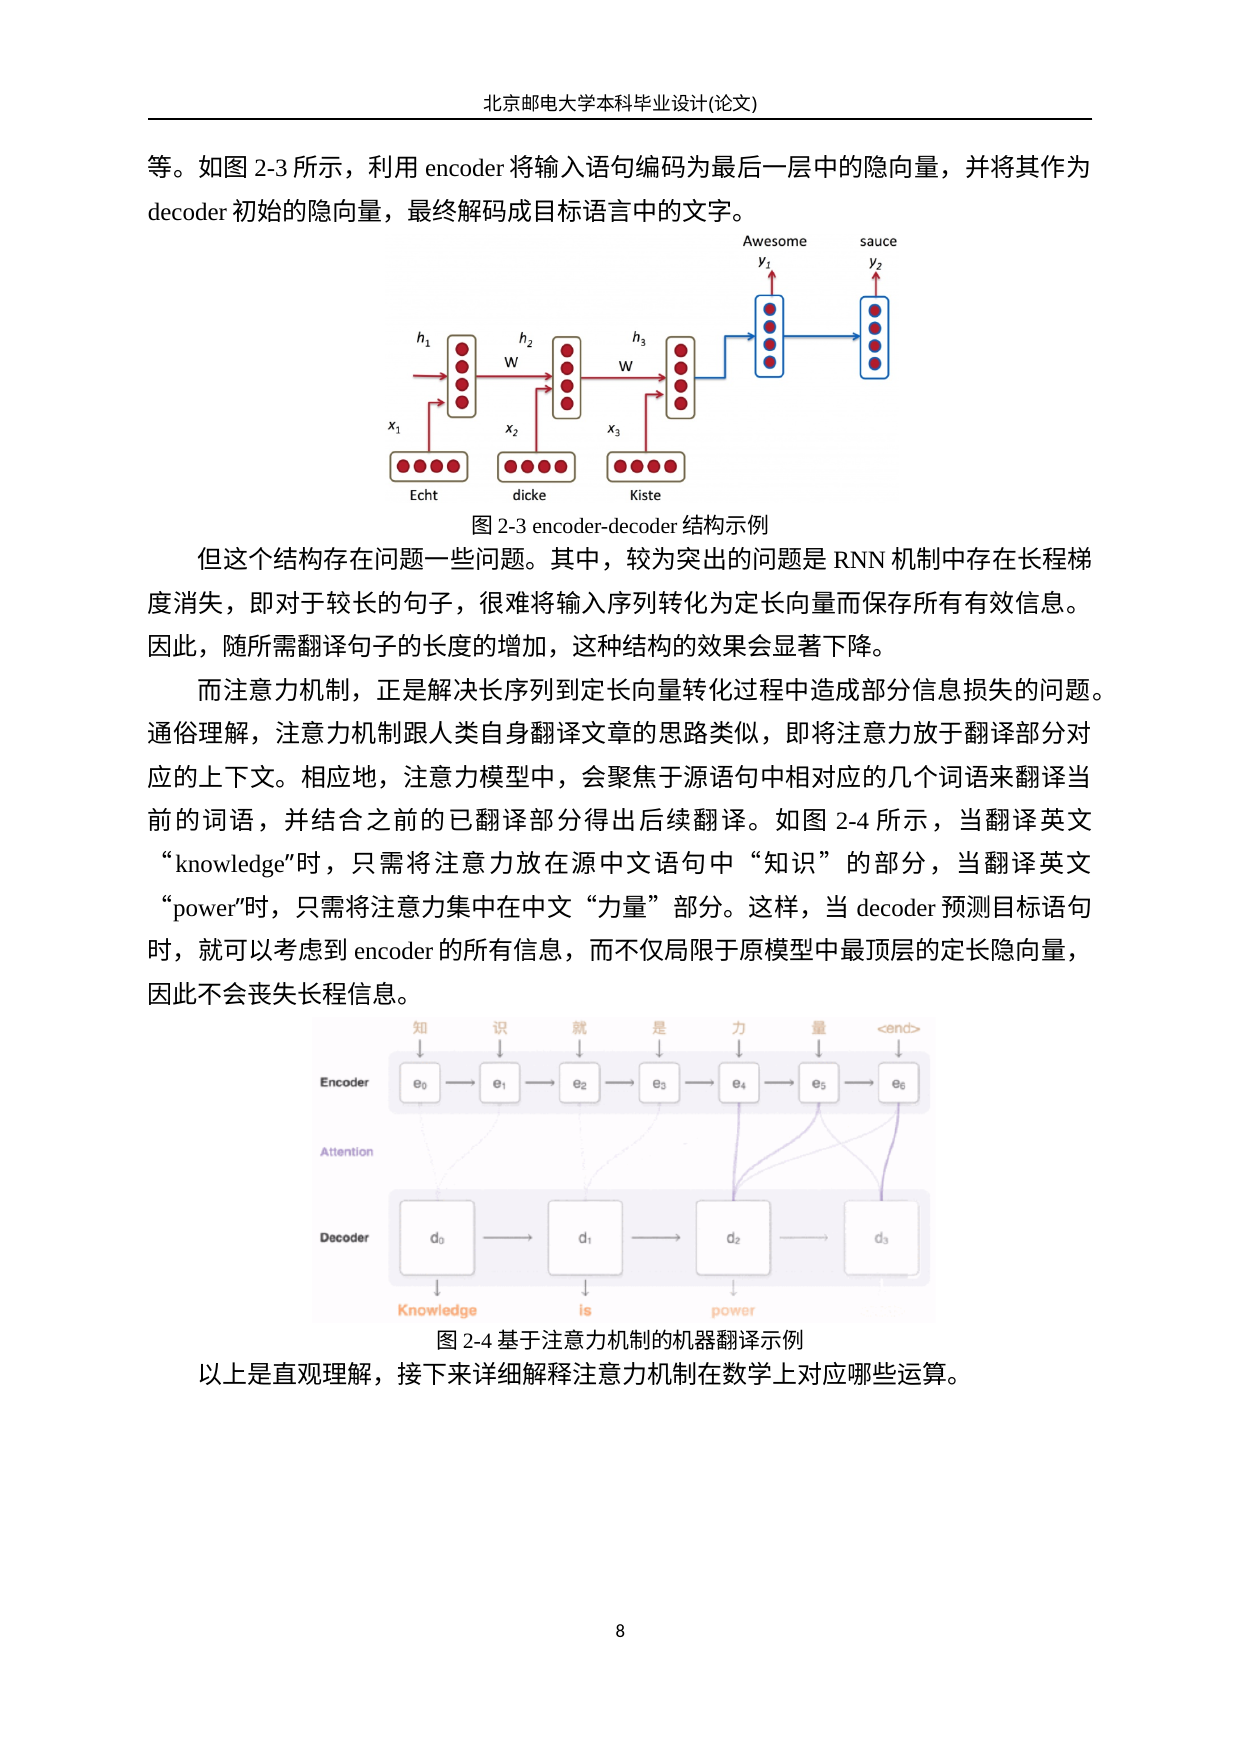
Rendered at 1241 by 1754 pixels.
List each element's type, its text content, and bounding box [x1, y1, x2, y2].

picture [385, 234, 900, 503]
text 而注意力机制，正是解决长序列到定长向量转化过程中造成部分信息损失的问题。通俗理解，注意力机制跟人类自身翻译文章的思路类似，即将注意力放于翻译部分对应的上下文。相应地，注意力模型中，会聚焦于源语句中相对应的几个词语来翻译当前的词语，并结合之前的已翻译部分得出后续翻译。如图2-4所示，当翻译英文“knowledge”时，只需将注意力放在源中文语句中“知识”的部分，当翻译英文“power”时，只需将注意力集中在中文“力量”部分。这样，当decoder预测目标语句时，就可以考虑到encoder的所有信息，而不仅局限于原模型中最顶层的定长隐向量，因此不会丧失长程信息。 [148, 670, 1092, 1011]
text 图2-3 encoder-decoder结构示例 [148, 508, 1092, 540]
text 以上是直观理解，接下来详细解释注意力机制在数学上对应哪些运算。 [148, 1354, 1092, 1391]
picture [304, 1017, 936, 1323]
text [148, 148, 1092, 227]
text 但这个结构存在问题一些问题。其中，较为突出的问题是RNN机制中存在长程梯度消失，即对于较长的句子，很难将输入序列转化为定长向量而保存所有有效信息。因此，随所需翻译句子的长度的增加，这种结构的效果会显著下降。 [148, 540, 1092, 663]
text 图2-4 基于注意力机制的机器翻译示例 [148, 1323, 1092, 1354]
